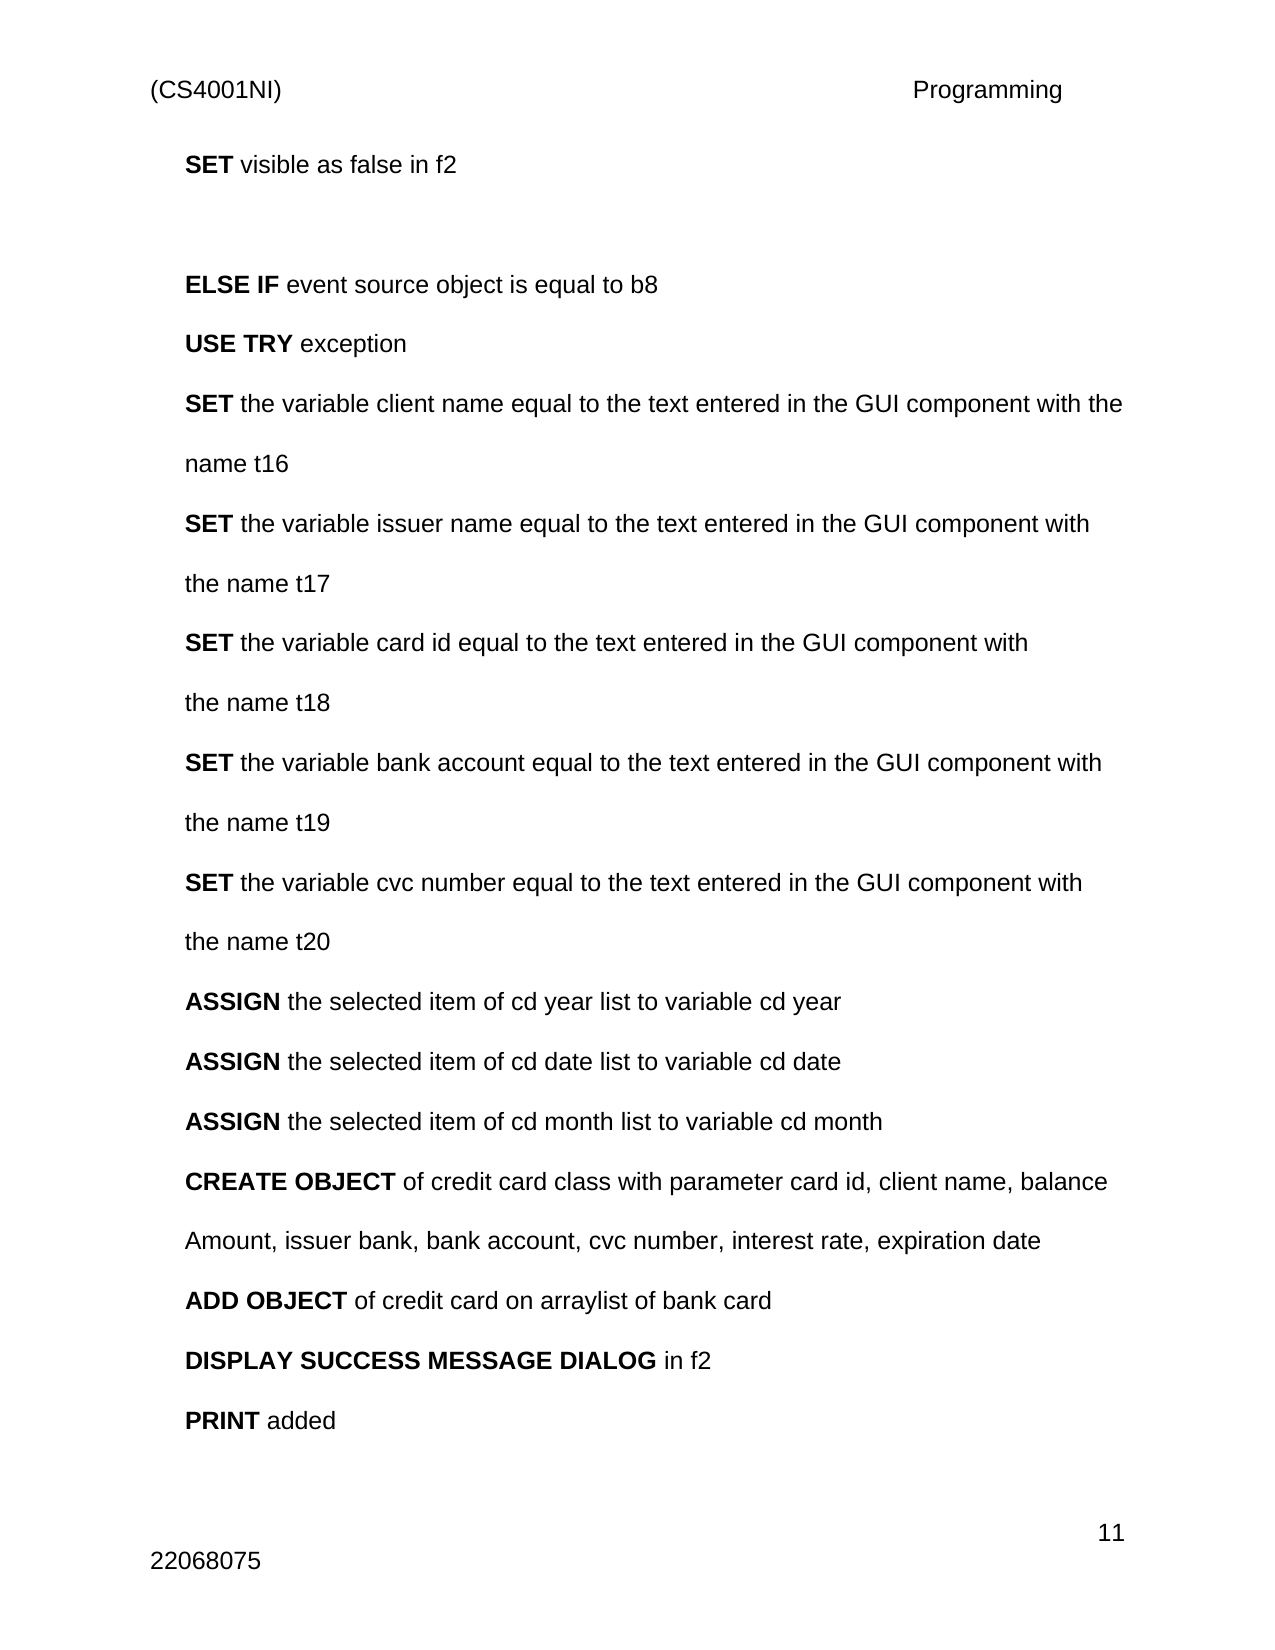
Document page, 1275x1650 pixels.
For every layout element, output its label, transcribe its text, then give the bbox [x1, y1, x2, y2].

text the name t17 [150, 568, 1125, 597]
text SET the variable card id equal to the text entered in the GUI component with [150, 628, 1125, 657]
text PRINT added [150, 1406, 1125, 1434]
text the name t18 [150, 688, 1125, 717]
text USE TRY exception [150, 329, 1125, 358]
text CREATE OBJECT of credit card class with parameter card id, client name, balance [150, 1166, 1125, 1195]
text the name t20 [150, 927, 1125, 956]
text ASSIGN the selected item of cd month list to variable cd month [150, 1107, 1125, 1135]
text ADD OBJECT of credit card on arraylist of bank card [150, 1286, 1125, 1315]
text ASSIGN the selected item of cd date list to variable cd date [150, 1047, 1125, 1076]
text name t16 [150, 449, 1125, 478]
text Amount, issuer bank, bank account, cvc number, interest rate, expiration date [150, 1226, 1125, 1255]
text ELSE IF event source object is equal to b8 [150, 269, 1125, 298]
text SET the variable bank account equal to the text entered in the GUI component with [150, 748, 1125, 777]
text SET the variable issuer name equal to the text entered in the GUI component with [150, 509, 1125, 537]
text SET the variable cvc number equal to the text entered in the GUI component with [150, 867, 1125, 896]
text the name t19 [150, 808, 1125, 836]
text DISPLAY SUCCESS MESSAGE DIALOG in f2 [150, 1346, 1125, 1374]
text SET the variable client name equal to the text entered in the GUI component with the [150, 389, 1125, 418]
text ASSIGN the selected item of cd year list to variable cd year [150, 987, 1125, 1016]
text SET visible as false in f2 [150, 150, 1125, 179]
